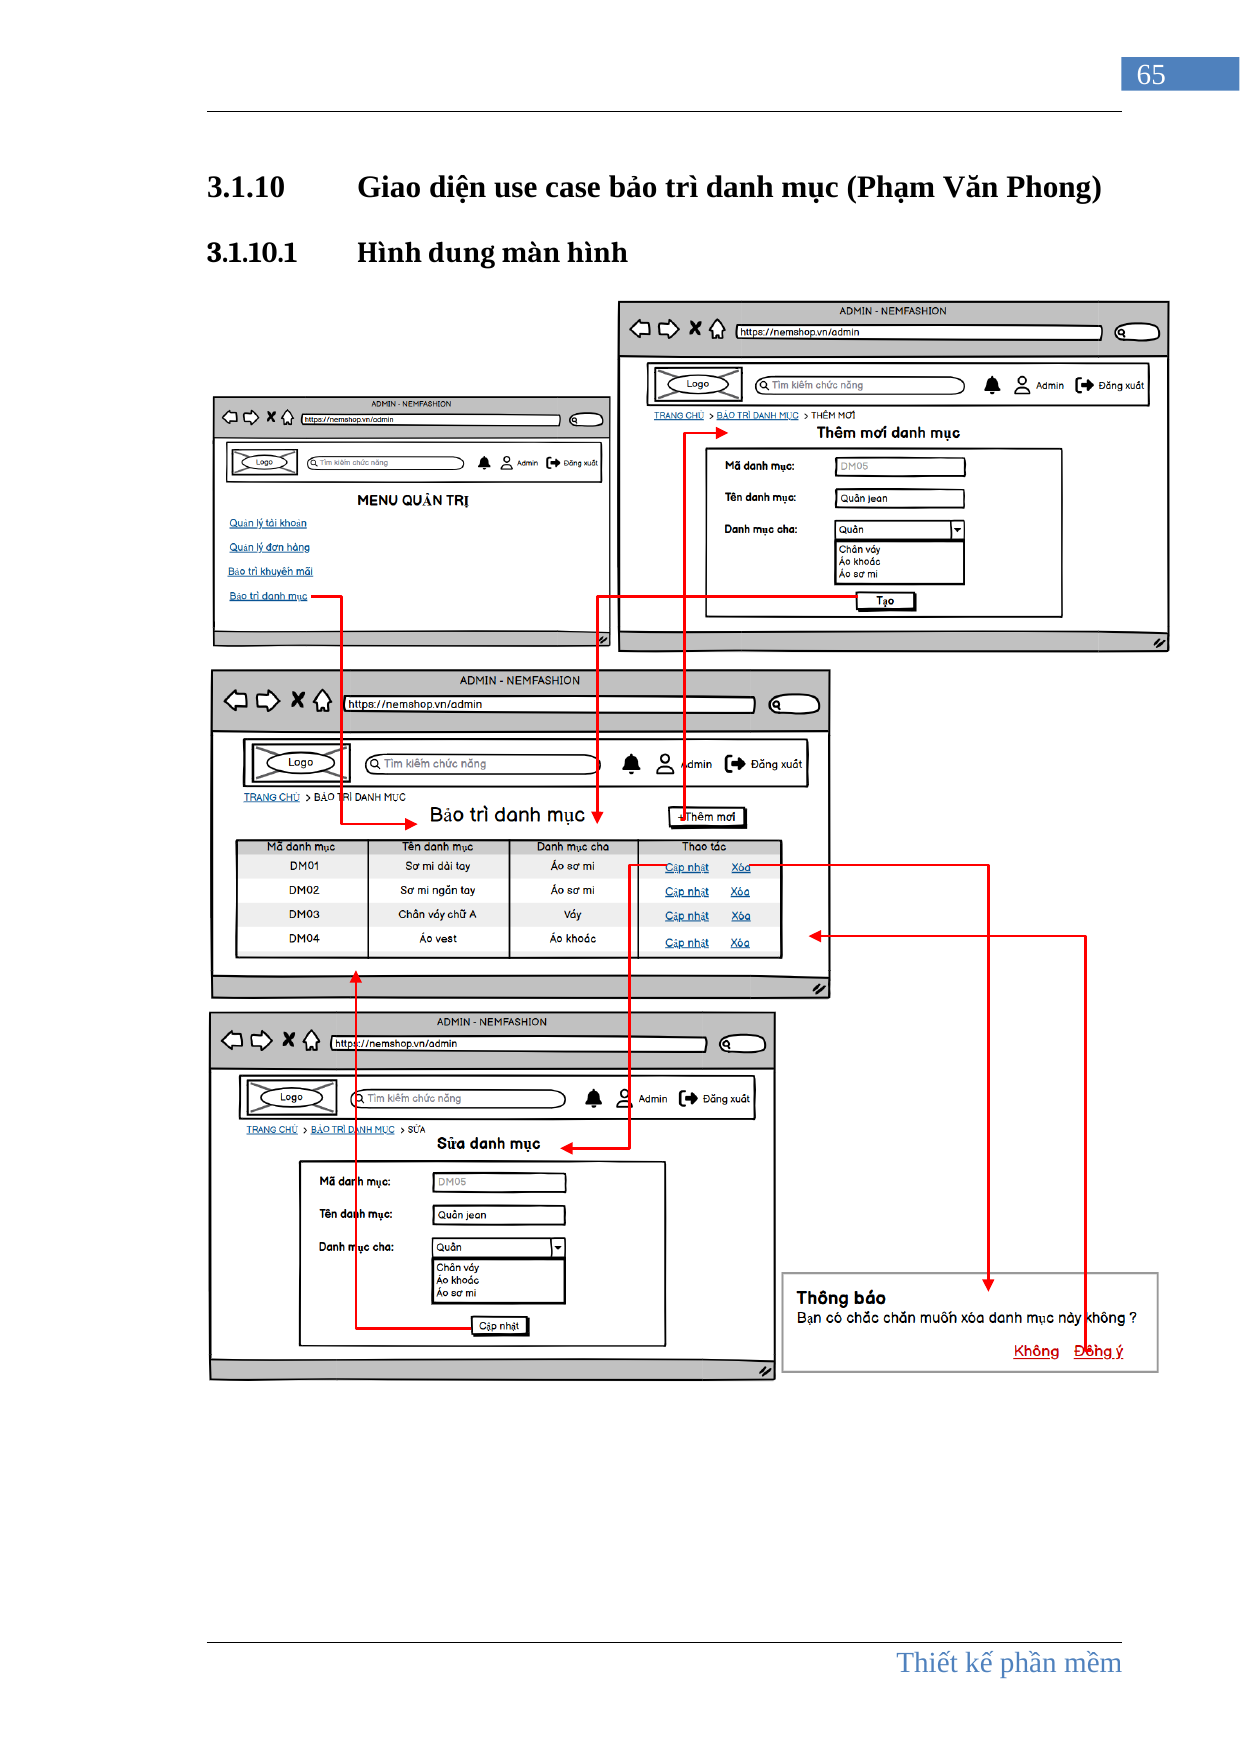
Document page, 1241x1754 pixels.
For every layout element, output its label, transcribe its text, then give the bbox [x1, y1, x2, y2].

picture [206, 662, 833, 1002]
picture [599, 598, 683, 653]
subtitle Hình dung màn hình [207, 236, 1122, 269]
picture [206, 1011, 1166, 1382]
subtitle Giao diện use case bảo trì danh mục (Phạm Văn Phong) [207, 168, 1122, 204]
picture [206, 292, 1174, 653]
